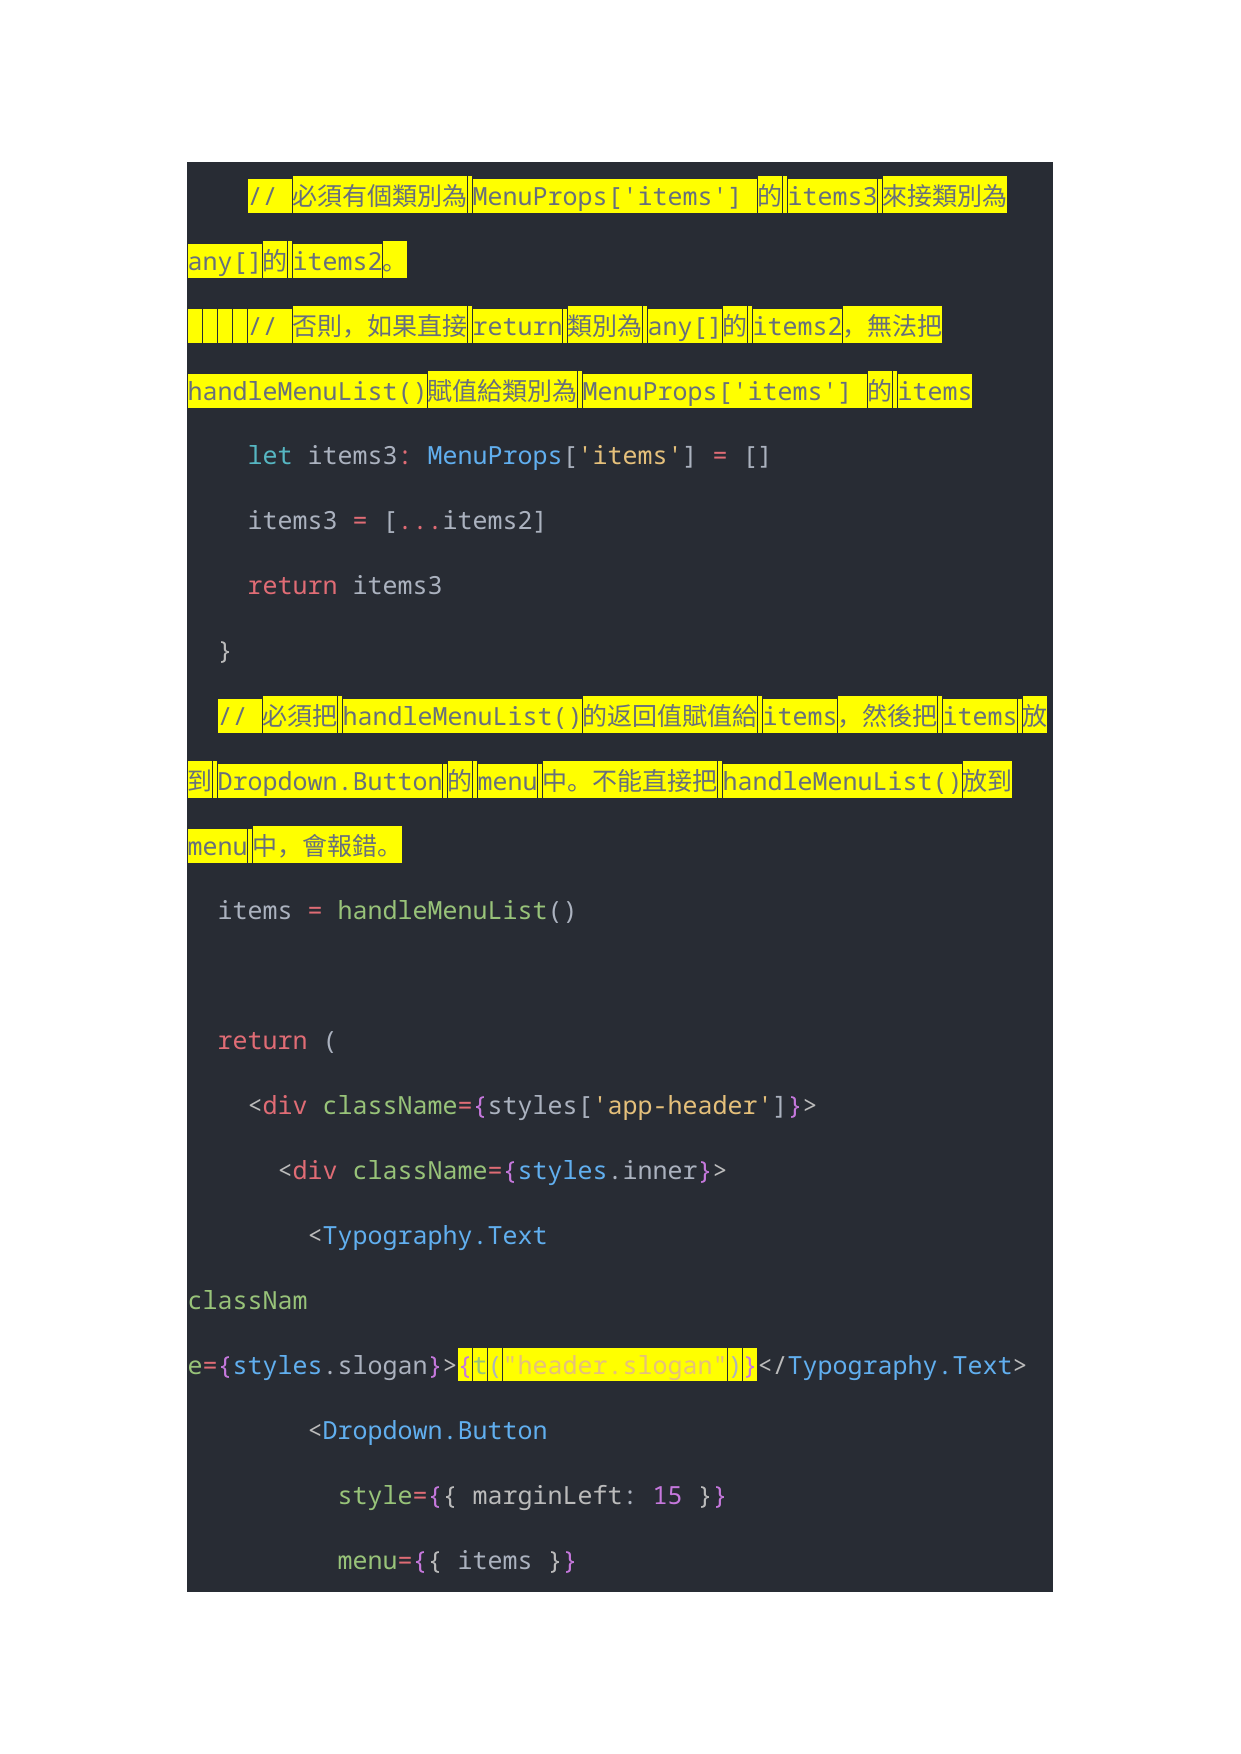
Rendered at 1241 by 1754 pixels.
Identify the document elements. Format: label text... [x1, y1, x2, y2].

text <div className={styles['app-header']}> [187, 1072, 1053, 1137]
text } [187, 617, 1053, 682]
text items = handleMenuList() [187, 877, 1053, 942]
text // 必須把handleMenuList()的返回值賦值給items，然後把items放到Dropdown.Button的menu中。不能直接把handleMenuList()放到menu中，會報錯。 [187, 682, 1053, 877]
text <Dropdown.Button [187, 1397, 1053, 1462]
text style={{ marginLeft: 15 }} [187, 1462, 1053, 1527]
text return items3 [187, 552, 1053, 617]
text return ( [187, 1007, 1053, 1072]
text menu={{ items }} [187, 1527, 1053, 1592]
text <div className={styles.inner}> [187, 1137, 1053, 1202]
text items3 = [...items2] [187, 487, 1053, 552]
text let items3: MenuProps['items'] = [] [187, 422, 1053, 487]
text // 必須有個類別為MenuProps['items'] 的items3來接類別為any[]的items2。 [187, 162, 1053, 292]
text // 否則，如果直接return類別為any[]的items2，無法把handleMenuList()賦值給類別為MenuProps['items'] 的items [187, 292, 1053, 422]
text <Typography.Text className={styles.slogan}>{t("header.slogan")}</Typography.Text> [187, 1202, 1053, 1397]
